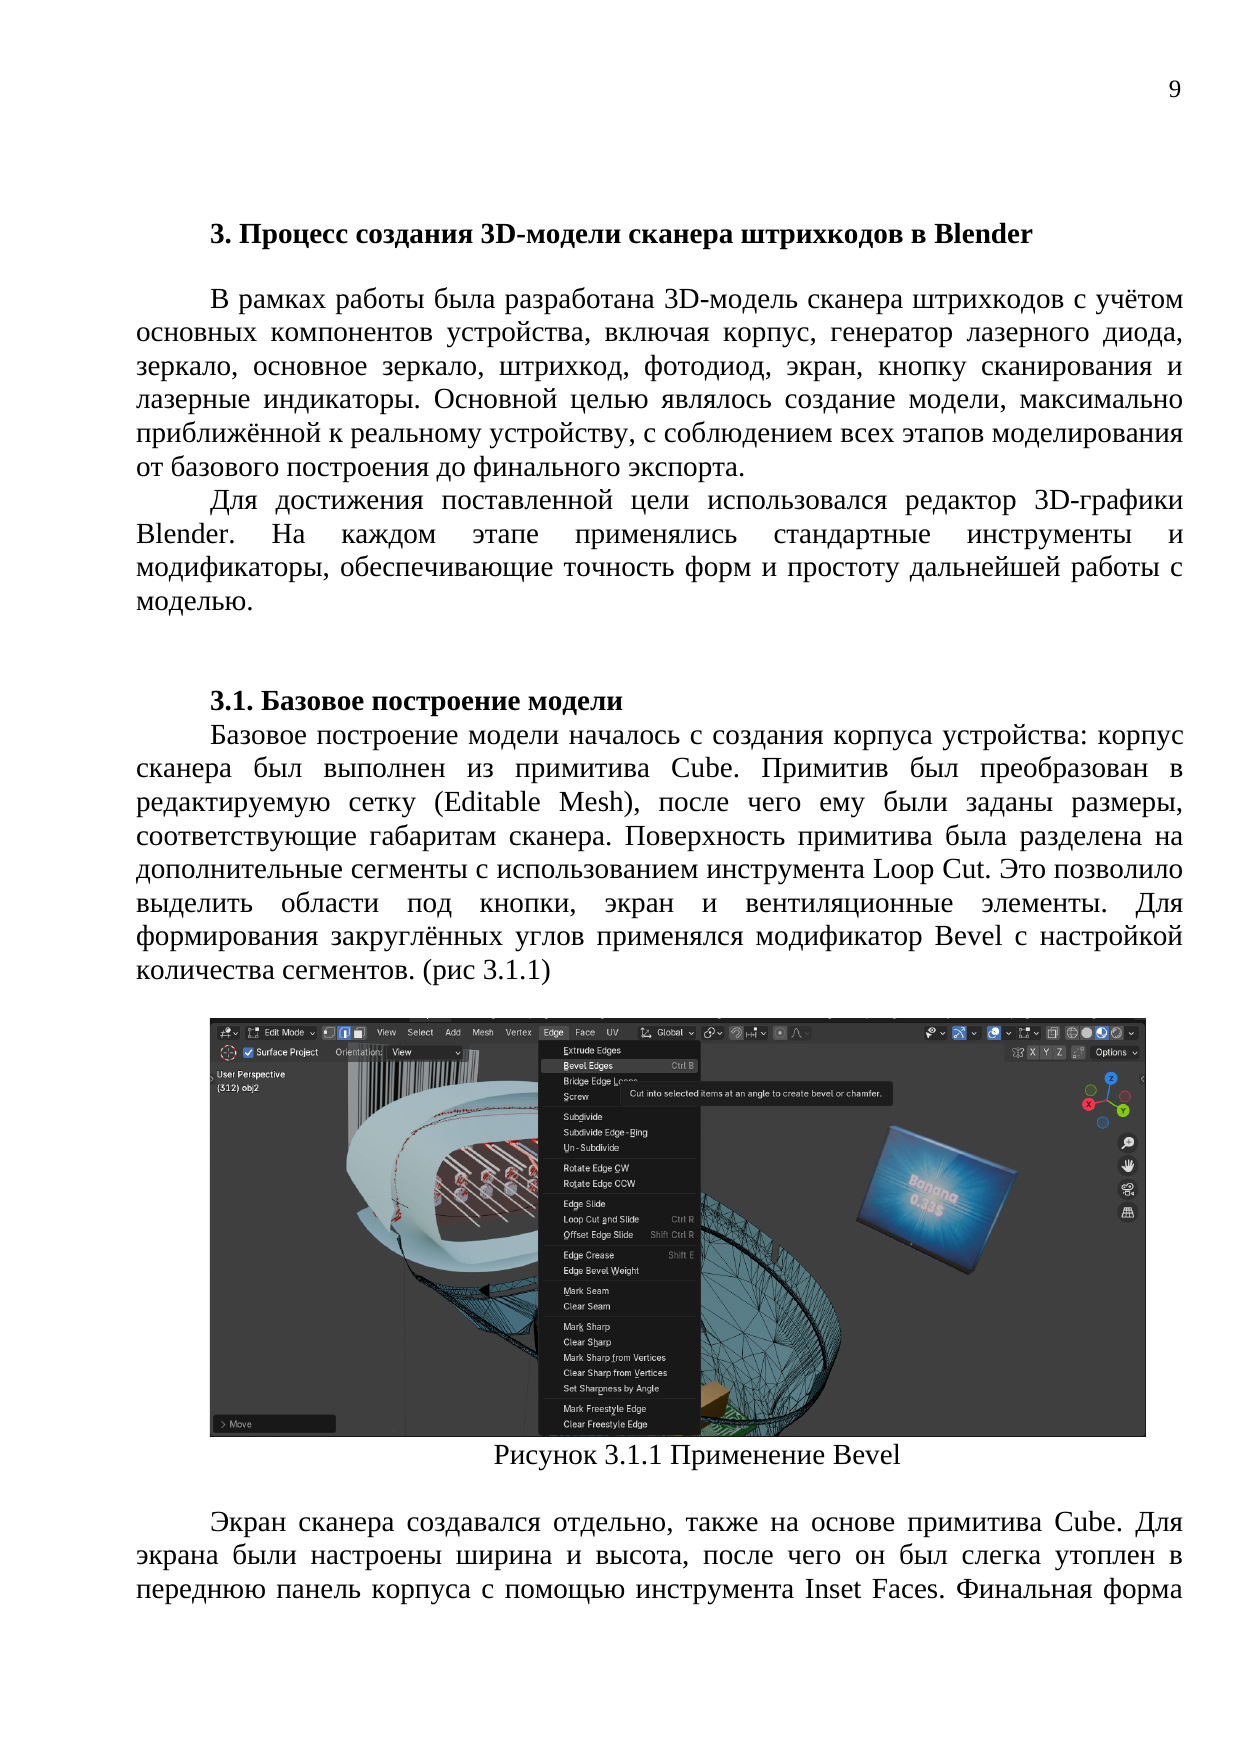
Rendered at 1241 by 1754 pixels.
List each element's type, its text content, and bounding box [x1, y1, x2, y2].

text Для достижения поставленной цели использовался редактор 3D-графики Blender. На каждом этапе применялись стандартные инструменты и модификаторы, обеспечивающие точность форм и простоту дальнейшей работы с моделью. [136, 482, 1184, 616]
picture [209, 1018, 1146, 1437]
text Рисунок 3.1.1 Применение Bevel [136, 1437, 1184, 1470]
text В рамках работы была разработана 3D-модель сканера штрихкодов с учётом основных компонентов устройства, включая корпус, генератор лазерного диода, зеркало, основное зеркало, штрихкод, фотодиод, экран, кнопку сканирования и лазерные индикаторы. Основной целью являлось создание модели, максимально приближённой к реальному устройству, с соблюдением всех этапов моделирования от базового построения до финального экспорта. [136, 281, 1184, 482]
text 3.1. Базовое построение модели [136, 683, 1184, 717]
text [136, 1504, 1184, 1604]
text Базовое построение модели началось с создания корпуса устройства: корпус сканера был выполнен из примитива Cube. Примитив был преобразован в редактируемую сетку (Editable Mesh), после чего ему были заданы размеры, соответствующие габаритам сканера. Поверхность примитива была разделена на дополнительные сегменты с использованием инструмента Loop Cut. Это позволило выделить области под кнопки, экран и вентиляционные элементы. Для формирования закруглённых углов применялся модификатор Bevel с настройкой количества сегментов. (рис 3.1.1) [136, 717, 1184, 985]
subtitle 3. Процесс создания 3D-модели сканера штрихкодов в Blender [136, 216, 1184, 249]
